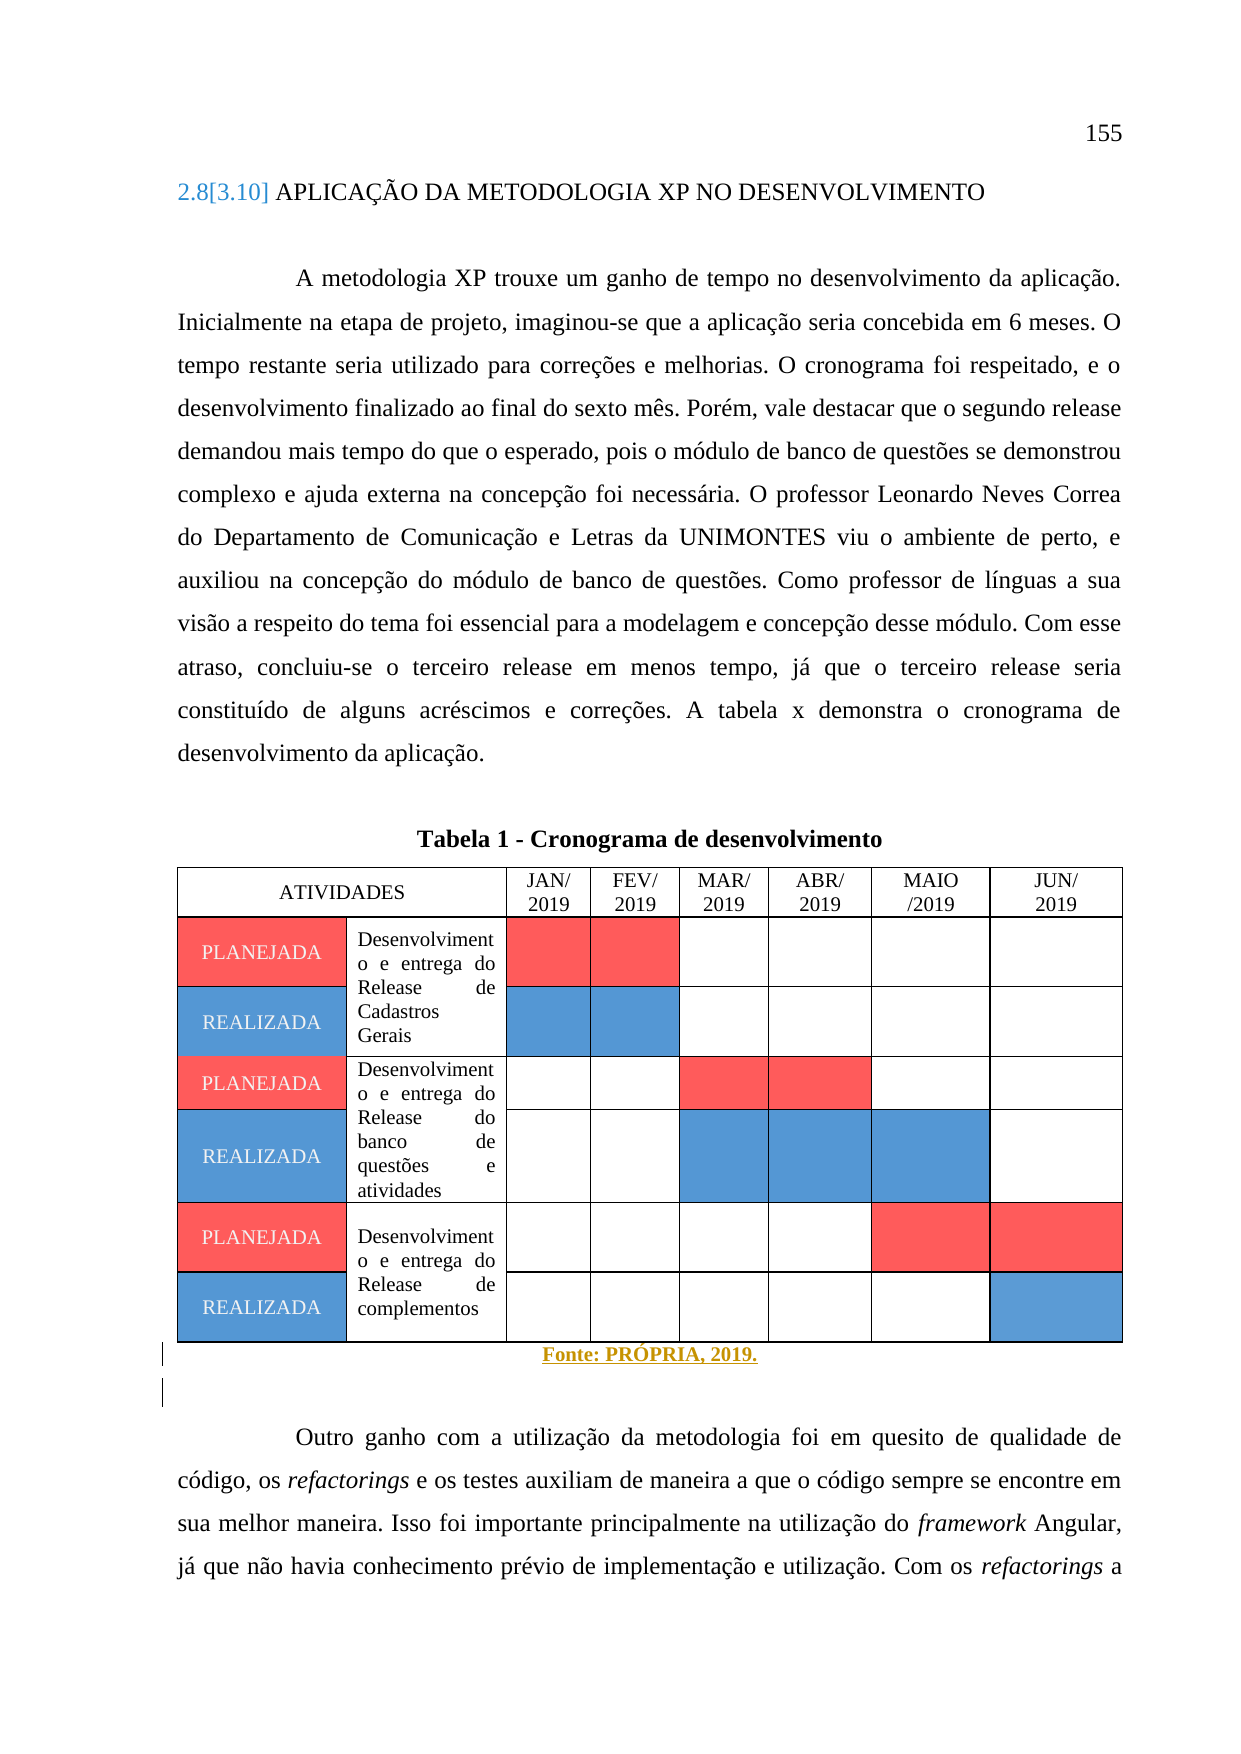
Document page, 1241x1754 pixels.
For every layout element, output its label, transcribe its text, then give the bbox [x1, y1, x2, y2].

table_cell [991, 918, 1122, 986]
table_cell [507, 1203, 590, 1271]
table_cell [507, 987, 590, 1056]
table_cell [591, 1203, 679, 1271]
table_header ATIVIDADES [178, 868, 506, 916]
table_cell [591, 1273, 679, 1341]
table_cell Desenvolvimento e entrega do Release de Cadastros Gerais [347, 918, 506, 1056]
text A metodologia XP trouxe um ganho de tempo no desenvolvimento da aplicação. Inicialmente na etapa de projeto, imaginou-se que a aplicação seria concebida em 6 meses. O tempo restante seria utilizado para correções e melhorias. O cronograma foi respeitado, e o desenvolvimento finalizado ao final do sexto mês. Porém, vale destacar que o segundo release demandou mais tempo do que o esperado, pois o módulo de banco de questões se demonstrou complexo e ajuda externa na concepção foi necessária. O professor Leonardo Neves Correa do Departamento de Comunicação e Letras da UNIMONTES viu o ambiente de perto, e auxiliou na concepção do módulo de banco de questões. Como professor de línguas a sua visão a respeito do tema foi essencial para a modelagem e concepção desse módulo. Com esse atraso, concluiu-se o terceiro release em menos tempo, já que o terceiro release seria constituído de alguns acréscimos e correções. A tabela x demonstra o cronograma de desenvolvimento da aplicação. [177, 263, 1122, 767]
table_header FEV/ 2019 [591, 868, 679, 916]
table_cell [872, 1110, 989, 1202]
table_cell REALIZADA [178, 1273, 346, 1341]
table_cell [680, 1057, 768, 1109]
table_header JUN/ 2019 [991, 868, 1122, 916]
table_cell [680, 1110, 768, 1202]
table_cell [769, 1273, 871, 1341]
table_header ABR/ 2019 [769, 868, 871, 916]
table_cell [591, 1057, 679, 1109]
table_cell [872, 918, 989, 986]
table_cell [591, 1110, 679, 1202]
table_cell [769, 1057, 871, 1109]
table_header MAR/ 2019 [680, 868, 768, 916]
table_cell [872, 987, 989, 1056]
table_cell [991, 1273, 1122, 1341]
table_header JAN/ 2019 [507, 868, 590, 916]
table_cell Desenvolvimento e entrega do Release do banco de questões e atividades [347, 1057, 506, 1202]
table_cell Desenvolvimento e entrega do Release de complementos [347, 1203, 506, 1341]
table_cell [680, 1203, 768, 1271]
table_cell [507, 1110, 590, 1202]
table_cell [872, 1203, 989, 1271]
table_cell PLANEJADA [178, 918, 346, 986]
table_cell [680, 1273, 768, 1341]
table_cell [680, 987, 768, 1056]
table_cell [769, 1203, 871, 1271]
table_cell [769, 1110, 871, 1202]
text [177, 1422, 1122, 1580]
table_cell [507, 918, 590, 986]
table_cell [591, 918, 679, 986]
table_cell [507, 1273, 590, 1341]
subtitle Aplicação da metodologia XP no desenvolvimento [177, 177, 1122, 206]
table_cell PLANEJADA [178, 1056, 346, 1109]
table_cell [991, 1203, 1122, 1271]
table_cell [507, 1057, 590, 1109]
table_cell PLANEJADA [178, 1203, 346, 1271]
table_cell [991, 1057, 1122, 1109]
table_cell [991, 987, 1122, 1056]
table_cell [769, 918, 871, 986]
table_cell [991, 1110, 1122, 1202]
table_cell REALIZADA [178, 1110, 346, 1202]
table_cell [872, 1273, 989, 1341]
table_cell [680, 918, 768, 986]
table_header MAIO /2019 [872, 868, 989, 916]
table_cell REALIZADA [178, 987, 346, 1056]
table_cell [872, 1057, 989, 1109]
table_cell [591, 987, 679, 1056]
table_cell [769, 987, 871, 1056]
